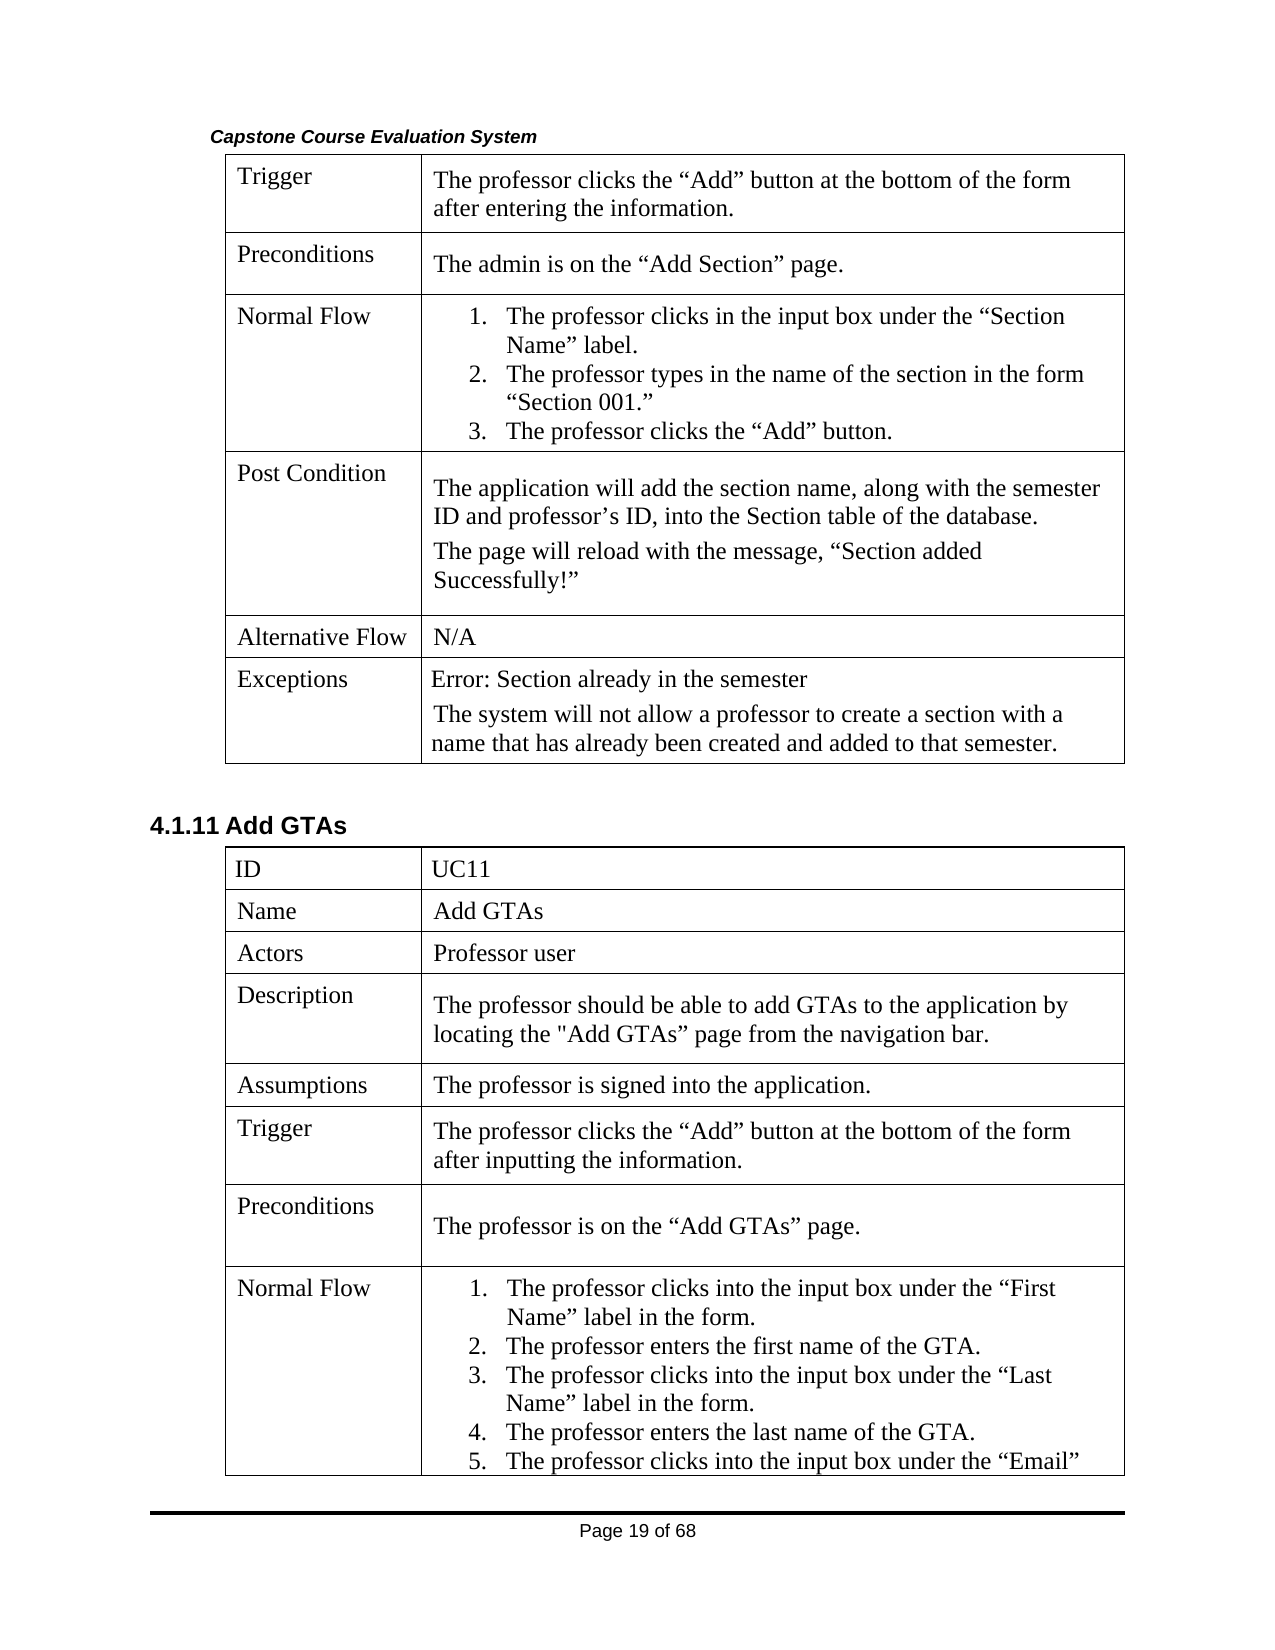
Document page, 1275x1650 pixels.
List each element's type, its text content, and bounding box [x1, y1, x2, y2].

table_cell Trigger [226, 155, 421, 232]
table_header ID [226, 848, 421, 889]
table_cell Post Condition [226, 452, 421, 614]
table_cell The professor clicks the “Add” button at the bottom of the form after entering the information. [422, 155, 1124, 232]
table_cell Trigger [226, 1107, 421, 1183]
subtitle Add GTAs [150, 811, 1125, 840]
table_cell The professor clicks the “Add” button at the bottom of the form after inputting the information. [422, 1107, 1124, 1183]
table_cell Assumptions [226, 1064, 421, 1106]
table_cell The professor should be able to add GTAs to the application by locating the "Add GTAs” page from the navigation bar. [422, 974, 1124, 1063]
table_cell Actors [226, 932, 421, 973]
table_cell Error: Section already in the semester The system will not allow a professor to create a section with a name that has already been created and added to that semester. [422, 658, 1124, 763]
table_cell Description [226, 974, 421, 1063]
table_cell N/A [422, 616, 1124, 657]
table_cell Exceptions [226, 658, 421, 763]
table_cell Normal Flow [226, 1267, 421, 1475]
table_header UC11 [422, 848, 1124, 889]
table_cell Name [226, 890, 421, 931]
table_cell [422, 1267, 1124, 1475]
table_cell Normal Flow [226, 295, 421, 451]
table_cell The professor is signed into the application. [422, 1064, 1124, 1106]
table_cell The professor clicks in the input box under the “Section Name” label. The professor types in the name of the section in the form “Section 001.” The professor clicks the “Add” button. [422, 295, 1124, 451]
table_cell The application will add the section name, along with the semester ID and professor’s ID, into the Section table of the database. The page will reload with the message, “Section added Successfully!” [422, 452, 1124, 614]
table_cell Professor user [422, 932, 1124, 973]
table_cell The admin is on the “Add Section” page. [422, 233, 1124, 294]
table_cell Preconditions [226, 1185, 421, 1266]
table_cell Preconditions [226, 233, 421, 294]
table_cell The professor is on the “Add GTAs” page. [422, 1185, 1124, 1266]
table_cell Alternative Flow [226, 616, 421, 657]
table_cell Add GTAs [422, 890, 1124, 931]
